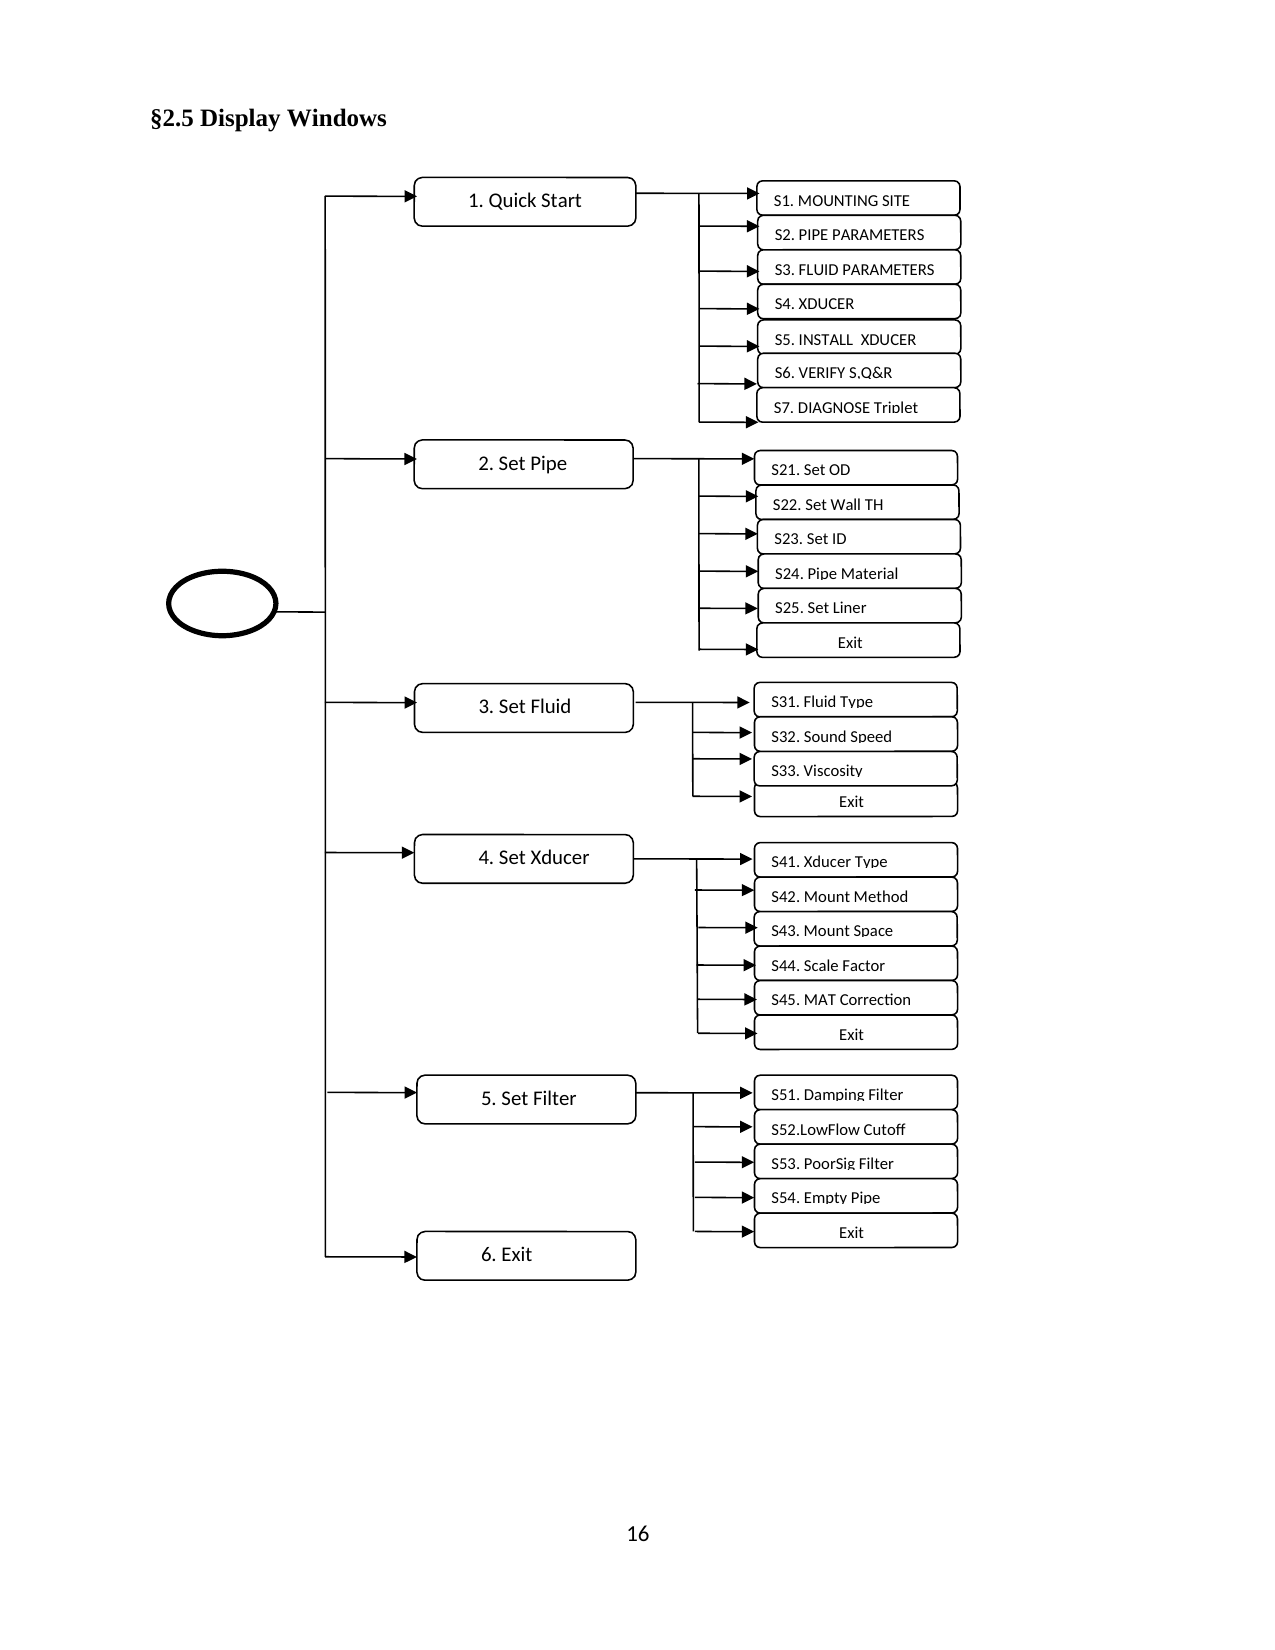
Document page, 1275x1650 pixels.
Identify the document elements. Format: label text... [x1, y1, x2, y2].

subtitle §2.5 Display Windows [150, 103, 1125, 132]
